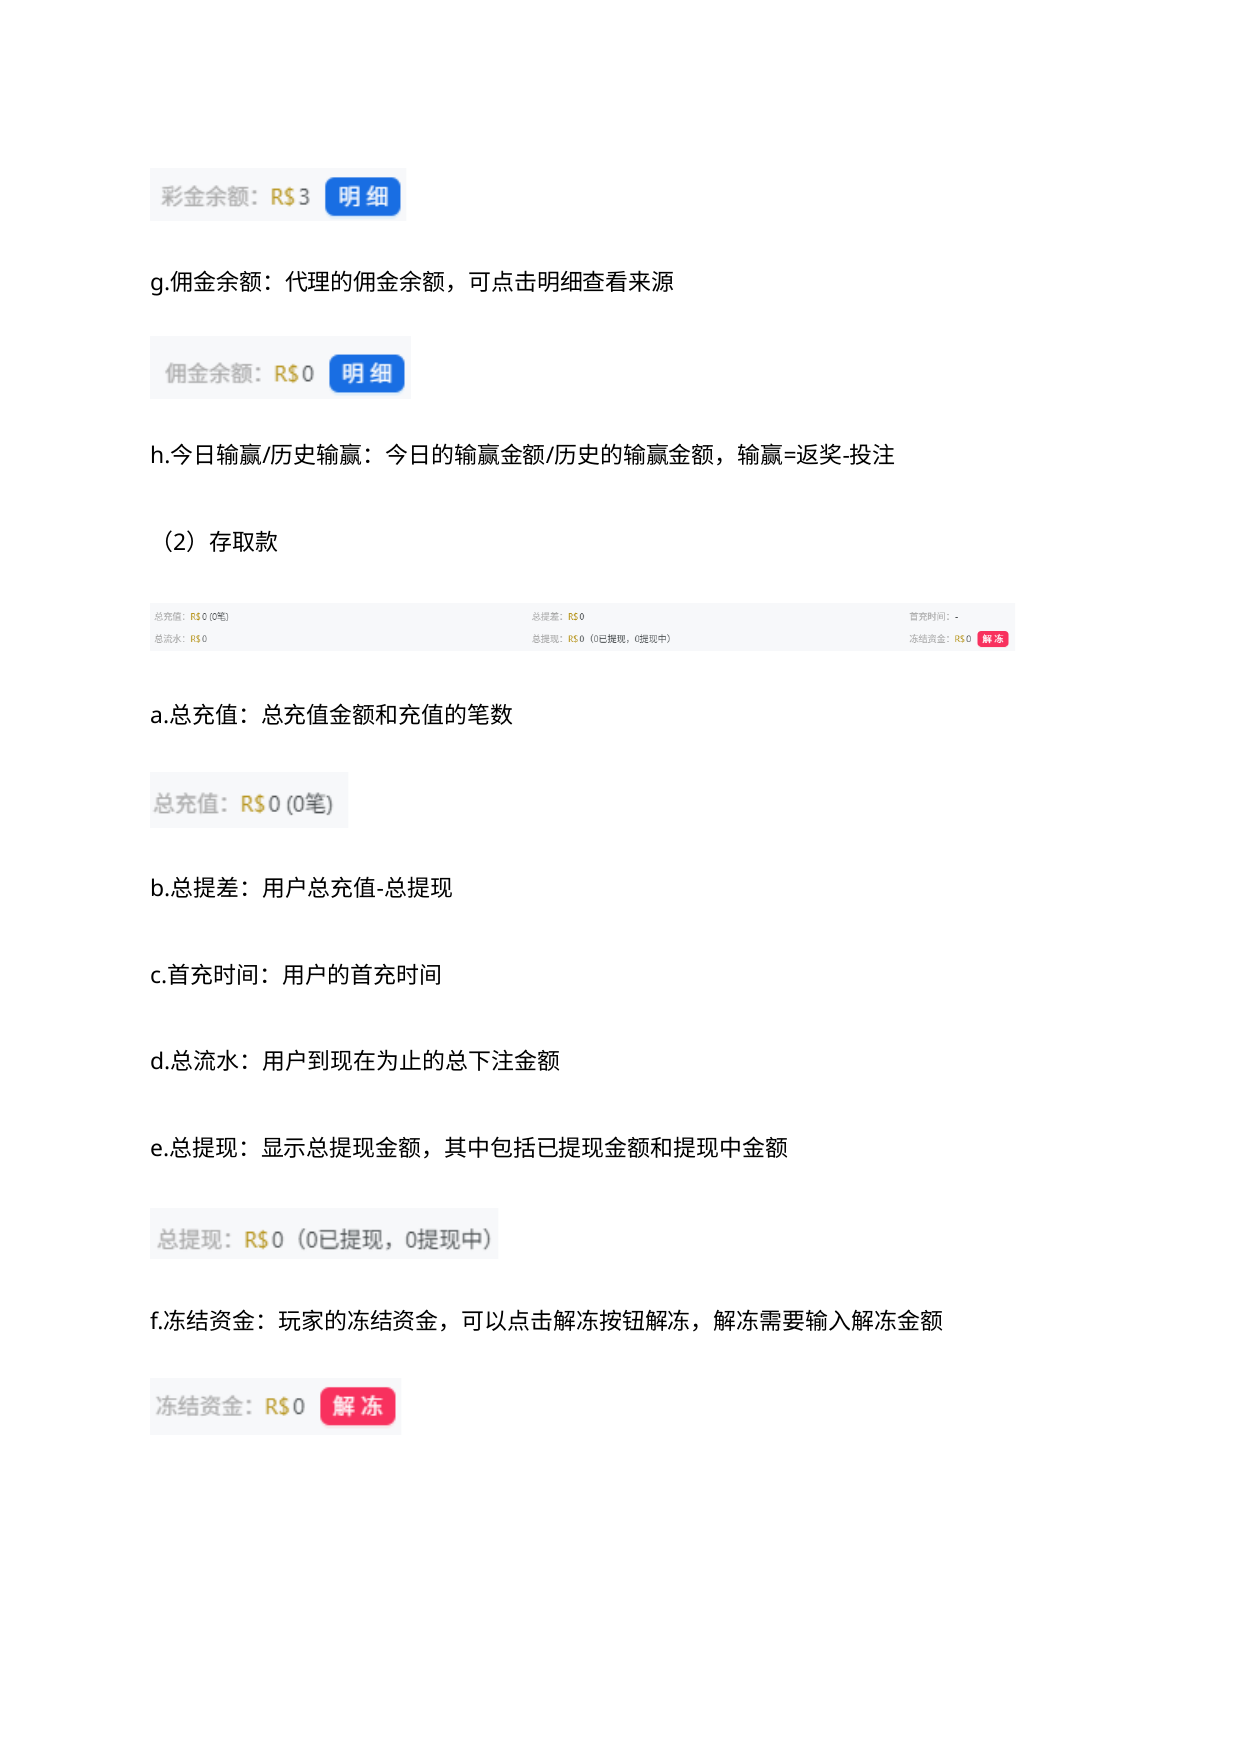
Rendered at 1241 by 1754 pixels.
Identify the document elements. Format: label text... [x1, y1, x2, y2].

text e.总提现：显示总提现金额，其中包括已提现金额和提现中金额 [150, 1114, 1090, 1179]
text f.冻结资金：玩家的冻结资金，可以点击解冻按钮解冻，解冻需要输入解冻金额 [150, 1287, 1090, 1352]
text c.首充时间：用户的首充时间 [150, 941, 1090, 1006]
picture [150, 772, 349, 828]
text b.总提差：用户总充值-总提现 [150, 854, 1090, 919]
text （2）存取款 [150, 508, 1090, 573]
text h.今日输赢/历史输赢：今日的输赢金额/历史的输赢金额，输赢=返奖-投注 [150, 421, 1090, 486]
picture [150, 168, 407, 221]
picture [150, 603, 1016, 651]
picture [150, 1208, 499, 1259]
text d.总流水：用户到现在为止的总下注金额 [150, 1027, 1090, 1092]
picture [150, 336, 411, 399]
text g.佣金余额：代理的佣金余额，可点击明细查看来源 [150, 248, 1090, 313]
picture [150, 1378, 402, 1435]
text a.总充值：总充值金额和充值的笔数 [150, 681, 1090, 746]
